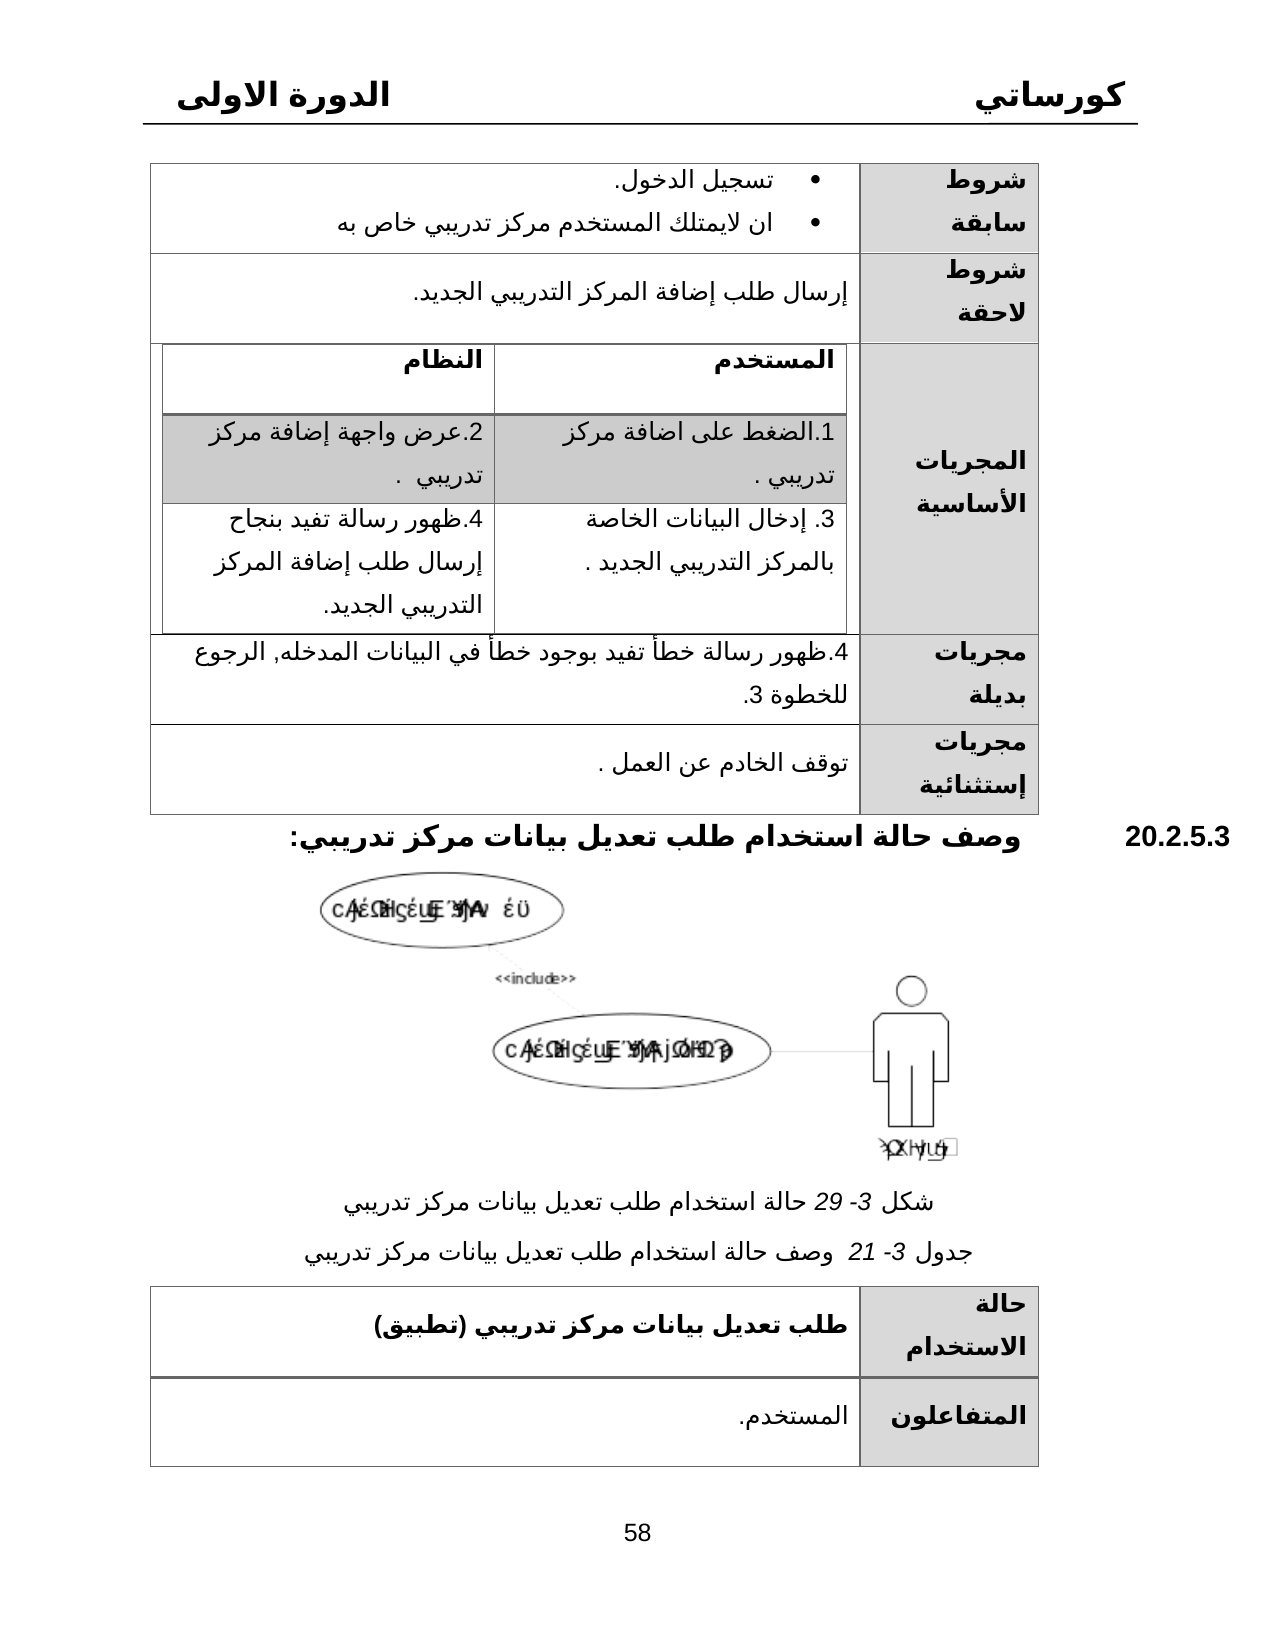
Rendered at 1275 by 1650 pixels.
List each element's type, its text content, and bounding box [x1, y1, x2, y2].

table_cell المتفاعلون [861, 1379, 1038, 1466]
table_cell [495, 504, 846, 633]
table_cell تسجيل الدخول. ان لايمتلك المستخدم مركز تدريبي خاص به [151, 164, 859, 252]
table_cell [163, 345, 494, 413]
table_cell المستخدم. [151, 1379, 859, 1466]
text شكل 3- 29 حالة استخدام طلب تعديل بيانات مركز تدريبي [150, 1187, 1125, 1216]
table_header طلب تعديل بيانات مركز تدريبي (تطبيق) [151, 1287, 859, 1376]
table_cell شروط سابقة [861, 164, 1038, 252]
table_cell [163, 504, 494, 633]
table_cell توقف الخادم عن العمل . [151, 725, 859, 814]
table_cell المجريات الأساسية [861, 344, 1038, 634]
table_cell مجريات بديلة [861, 635, 1038, 724]
table_cell [495, 345, 846, 413]
table_cell [847, 344, 859, 634]
text جدول 3- 21 وصف حالة استخدام طلب تعديل بيانات مركز تدريبي [150, 1237, 1125, 1265]
table_cell مجريات إستثنائية [861, 725, 1038, 814]
table_cell شروط لاحقة [861, 254, 1038, 342]
table_cell 4.ظهور رسالة خطأ تفيد بوجود خطأ في البيانات المدخله, الرجوع للخطوة 3. [151, 635, 859, 724]
table_cell إرسال طلب إضافة المركز التدريبي الجديد. [151, 254, 859, 342]
table_header حالة الاستخدام [861, 1287, 1038, 1376]
subtitle وصف حالة استخدام طلب تعديل بيانات مركز تدريبي: [150, 819, 1125, 853]
table_cell [151, 344, 162, 634]
